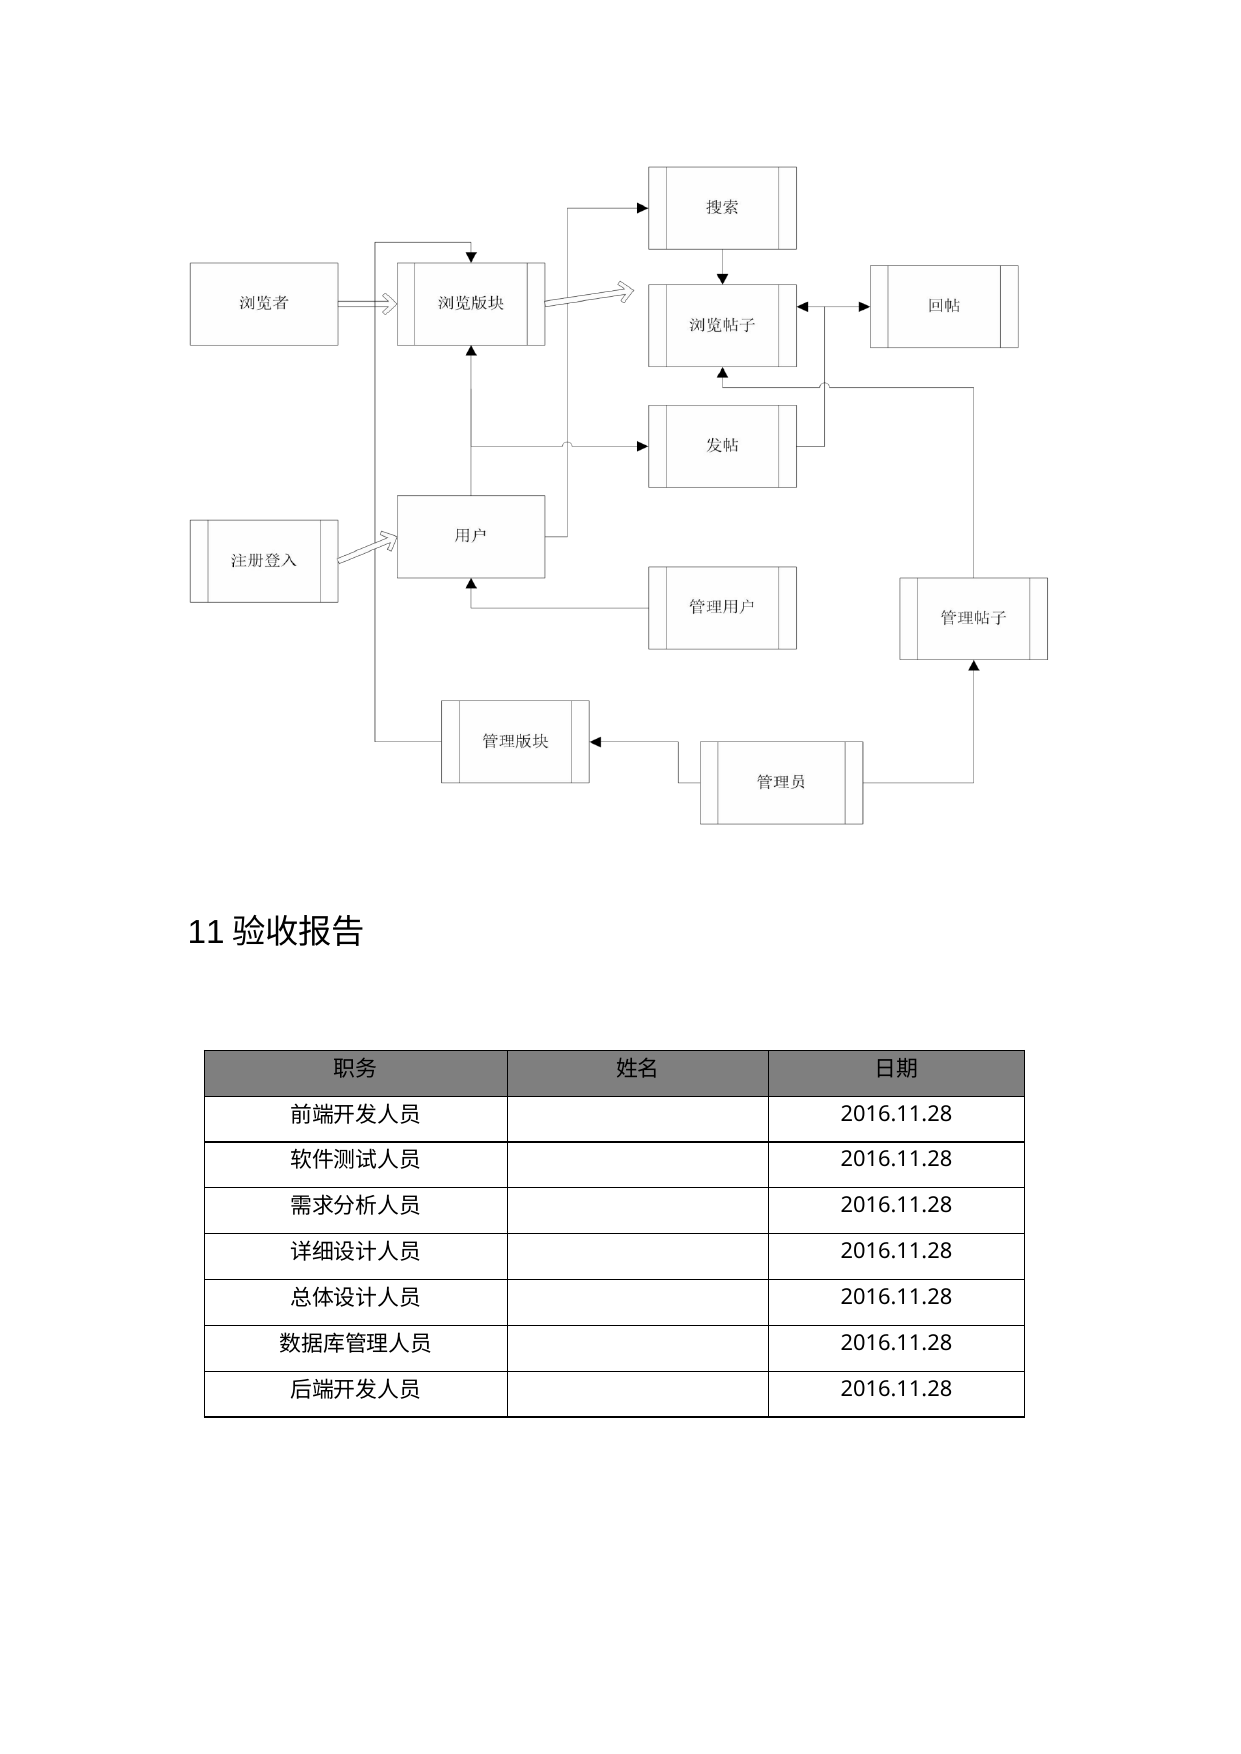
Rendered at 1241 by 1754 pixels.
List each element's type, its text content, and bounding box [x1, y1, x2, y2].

table_cell 数据库管理人员 [205, 1326, 507, 1371]
table_cell [508, 1280, 768, 1325]
table_cell [508, 1326, 768, 1371]
picture [187, 164, 1051, 826]
table_cell [508, 1097, 768, 1141]
table_header 姓名 [508, 1051, 768, 1096]
table_header 职务 [205, 1051, 507, 1096]
table_cell [508, 1188, 768, 1233]
table_cell [508, 1234, 768, 1279]
table_header 日期 [769, 1051, 1024, 1096]
table_cell 2016.11.28 [769, 1372, 1024, 1416]
table_cell 需求分析人员 [205, 1188, 507, 1233]
table_cell 前端开发人员 [205, 1097, 507, 1141]
table_cell 2016.11.28 [769, 1097, 1024, 1141]
table_cell 2016.11.28 [769, 1234, 1024, 1279]
table_cell 详细设计人员 [205, 1234, 507, 1279]
table_cell 软件测试人员 [205, 1143, 507, 1187]
table_cell 2016.11.28 [769, 1326, 1024, 1371]
table_cell 总体设计人员 [205, 1280, 507, 1325]
table_cell [508, 1143, 768, 1187]
list 验收报告 [187, 894, 1190, 956]
table_cell 2016.11.28 [769, 1280, 1024, 1325]
table_cell 后端开发人员 [205, 1372, 507, 1416]
table_cell [508, 1372, 768, 1416]
table_cell 2016.11.28 [769, 1188, 1024, 1233]
table_cell 2016.11.28 [769, 1143, 1024, 1187]
